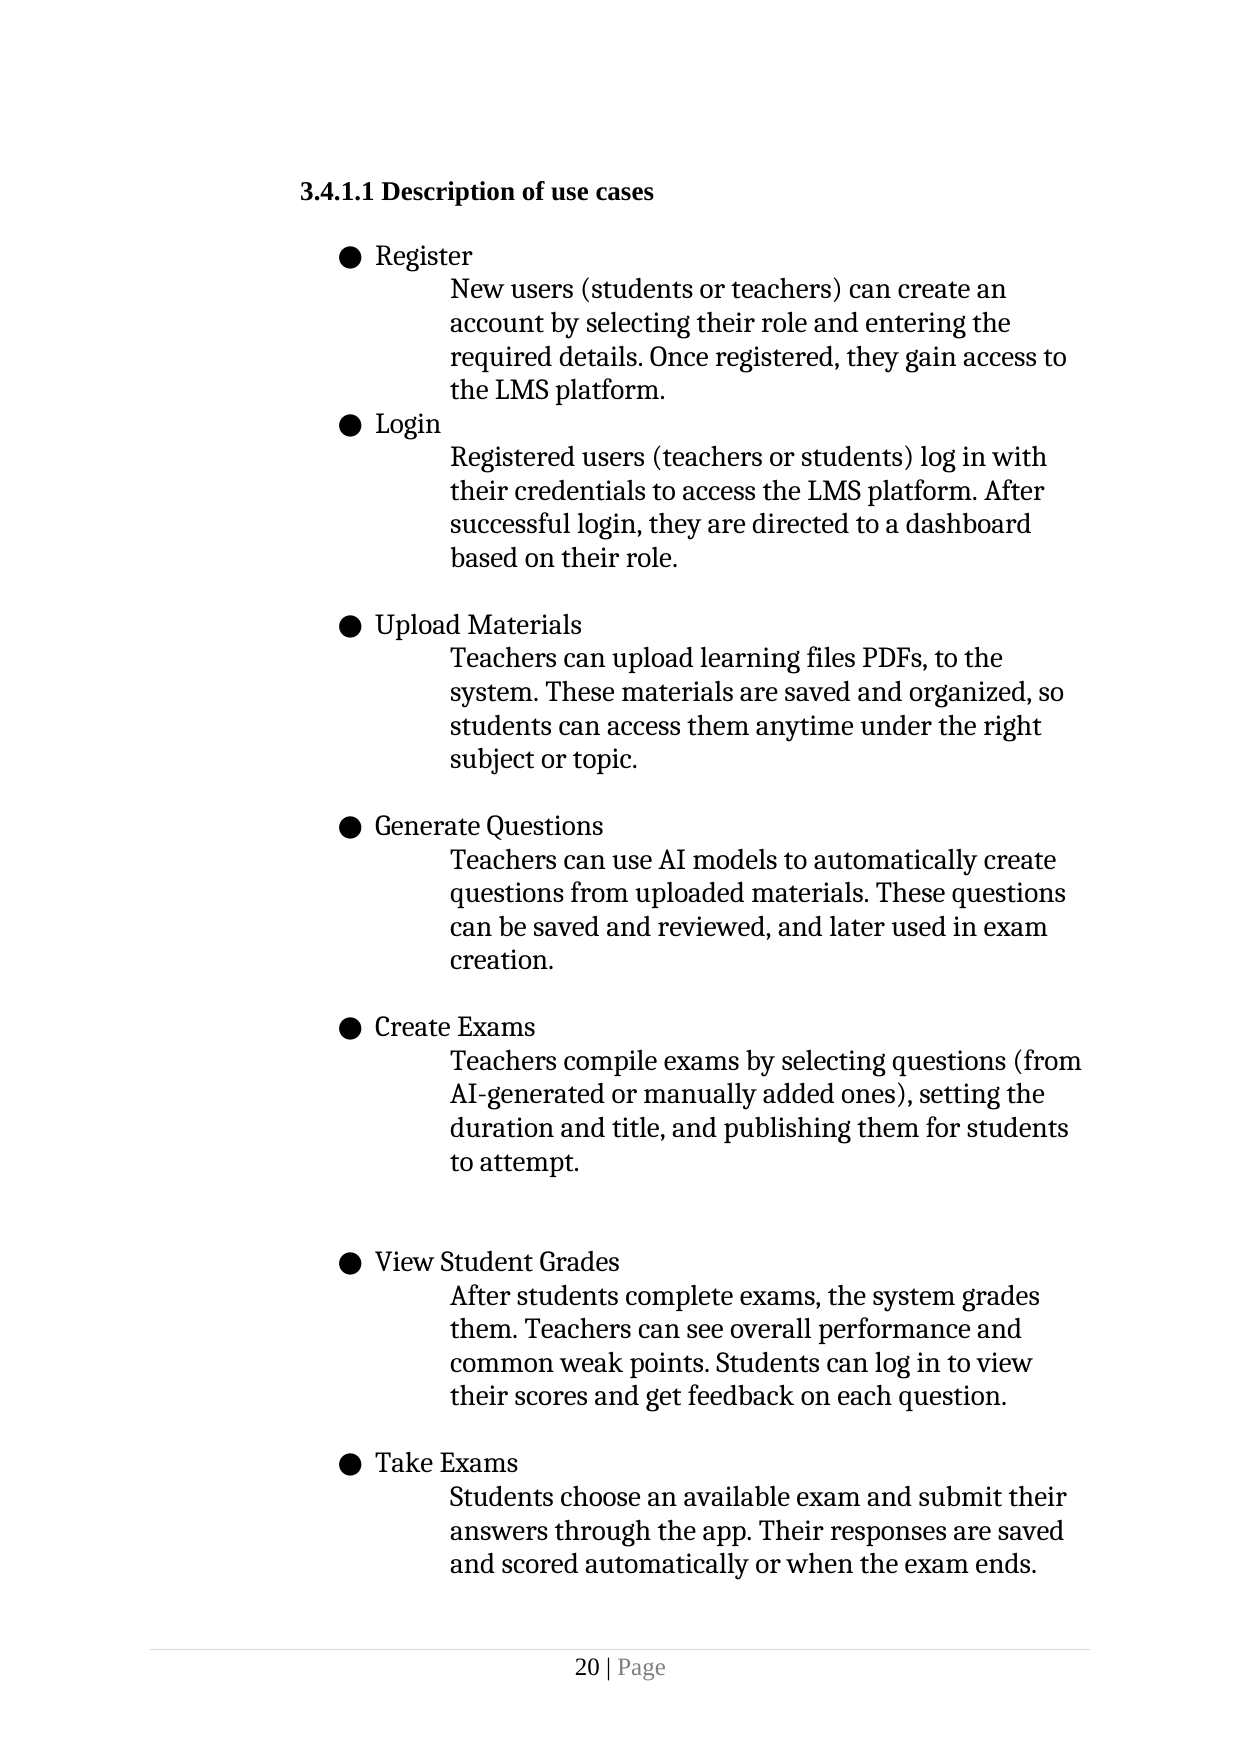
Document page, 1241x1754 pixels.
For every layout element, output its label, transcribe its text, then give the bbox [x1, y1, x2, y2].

text Registered users (teachers or students) log in with their credentials to access the LMS platform. After successful login, they are directed to a dashboard based on their role. [450, 440, 1090, 574]
list View Student Grades [337, 1245, 1090, 1279]
text Teachers can upload learning files PDFs, to the system. These materials are saved and organized, so students can access them anytime under the right subject or topic. [450, 642, 1090, 776]
subtitle 3.4.1.1 Description of use cases [150, 175, 1090, 206]
list Login [337, 407, 1090, 440]
text New users (students or teachers) can create an account by selecting their role and entering the required details. Once registered, they gain access to the LMS platform. [450, 273, 1090, 407]
list Register [337, 239, 1090, 273]
list Take Exams [337, 1447, 1090, 1480]
list Upload Materials [337, 608, 1090, 642]
list Create Exams [337, 1011, 1090, 1044]
text Teachers can use AI models to automatically create questions from uploaded materials. These questions can be saved and reviewed, and later used in exam creation. [450, 843, 1090, 977]
text Students choose an available exam and submit their answers through the app. Their responses are saved and scored automatically or when the exam ends. [450, 1480, 1090, 1581]
text Teachers compile exams by selecting questions (from AI-generated or manually added ones), setting the duration and title, and publishing them for students to attempt. [450, 1044, 1090, 1178]
list Generate Questions [337, 809, 1090, 843]
text After students complete exams, the system grades them. Teachers can see overall performance and common weak points. Students can log in to view their scores and get feedback on each question. [450, 1279, 1090, 1413]
